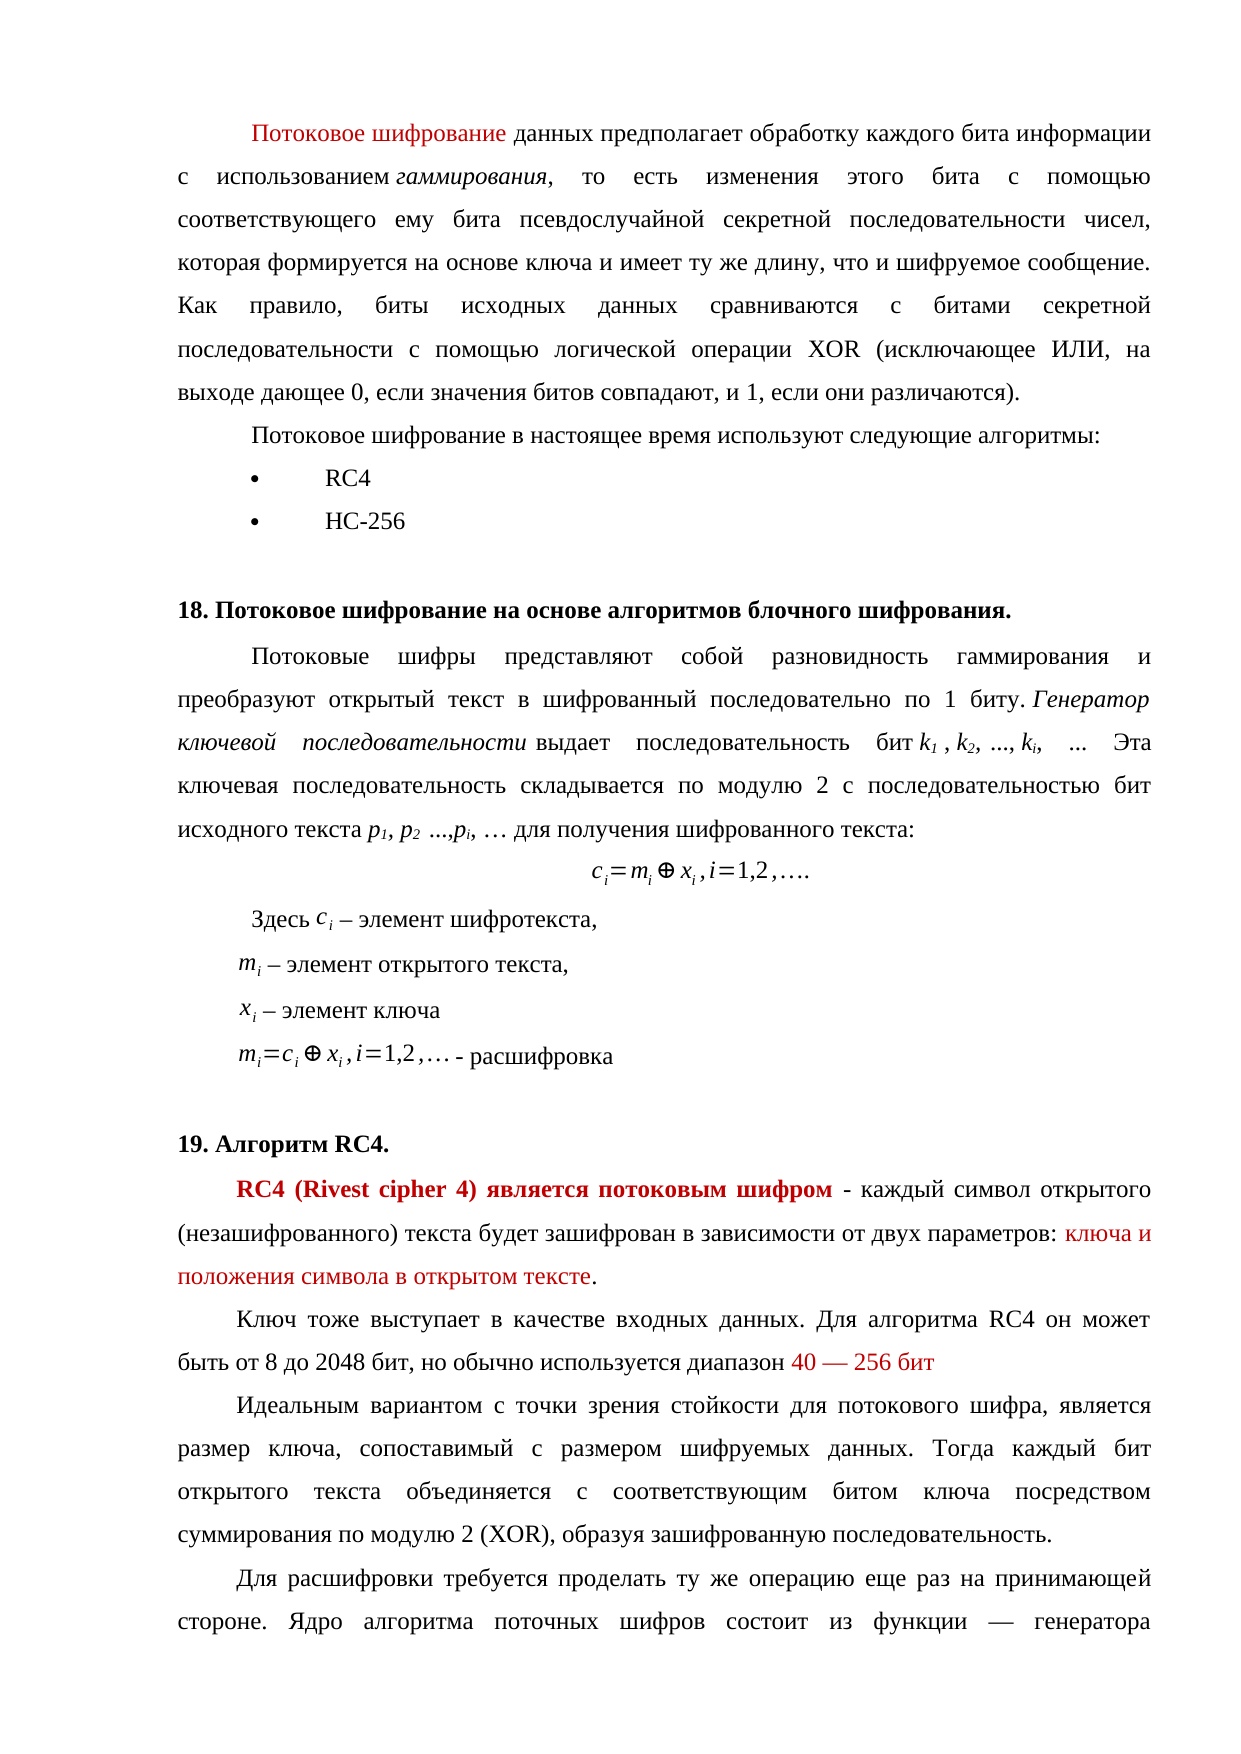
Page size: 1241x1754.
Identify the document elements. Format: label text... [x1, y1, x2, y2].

text – элемент ключа [238, 994, 1152, 1025]
text Потоковое шифрование данных предполагает обработку каждого бита информации с использованием гаммирования, то есть изменения этого бита с помощью соответствующего ему бита псевдослучайной секретной последовательности чисел, которая формируется на основе ключа и имеет ту же длину, что и шифруемое сообщение. Как правило, биты исходных данных сравниваются с битами секретной последовательности с помощью логической операции XOR (исключающее ИЛИ, на выходе дающее 0, если значения битов совпадают, и 1, если они различаются). [177, 118, 1152, 406]
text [177, 1563, 1152, 1634]
text 18. Потоковое шифрование на основе алгоритмов блочного шифрования. [177, 595, 1093, 624]
text Потоковые шифры представляют собой разновидность гаммирования и преобразуют открытый текст в шифрованный последовательно по 1 биту. Генератор ключевой последовательности выдает последовательность бит k1 , k2, ..., ki, ... Эта ключевая последовательность складывается по модулю 2 с последовательностью бит исходного текста р1, р2 ...,pi, … для получения шифрованного текста: [177, 641, 1152, 842]
text Идеальным вариантом с точки зрения стойкости для потокового шифра, является размер ключа, сопоставимый с размером шифруемых данных. Тогда каждый бит открытого текста объединяется с соответствующим битом ключа посредством суммирования по модулю 2 (XOR), образуя зашифрованную последовательность. [177, 1390, 1152, 1548]
text RC4 (Rivest cipher 4) является потоковым шифром - каждый символ открытого (незашифрованного) текста будет зашифрован в зависимости от двух параметров: ключа и положения символа в открытом тексте. [177, 1174, 1152, 1289]
text - расшифровка [238, 1040, 1152, 1071]
list RC4 [177, 463, 1152, 492]
text Здесь – элемент шифротекста, [177, 903, 1152, 934]
text – элемент открытого текста, [238, 948, 1152, 980]
text 19. Алгоритм RC4. [177, 1129, 1093, 1157]
text Потоковое шифрование в настоящее время используют следующие алгоритмы: [177, 420, 1152, 449]
list HC-256 [177, 506, 1152, 535]
text Ключ тоже выступает в качестве входных данных. Для алгоритма RC4 он может быть от 8 до 2048 бит, но обычно используется диапазон 40 — 256 бит [177, 1304, 1152, 1376]
